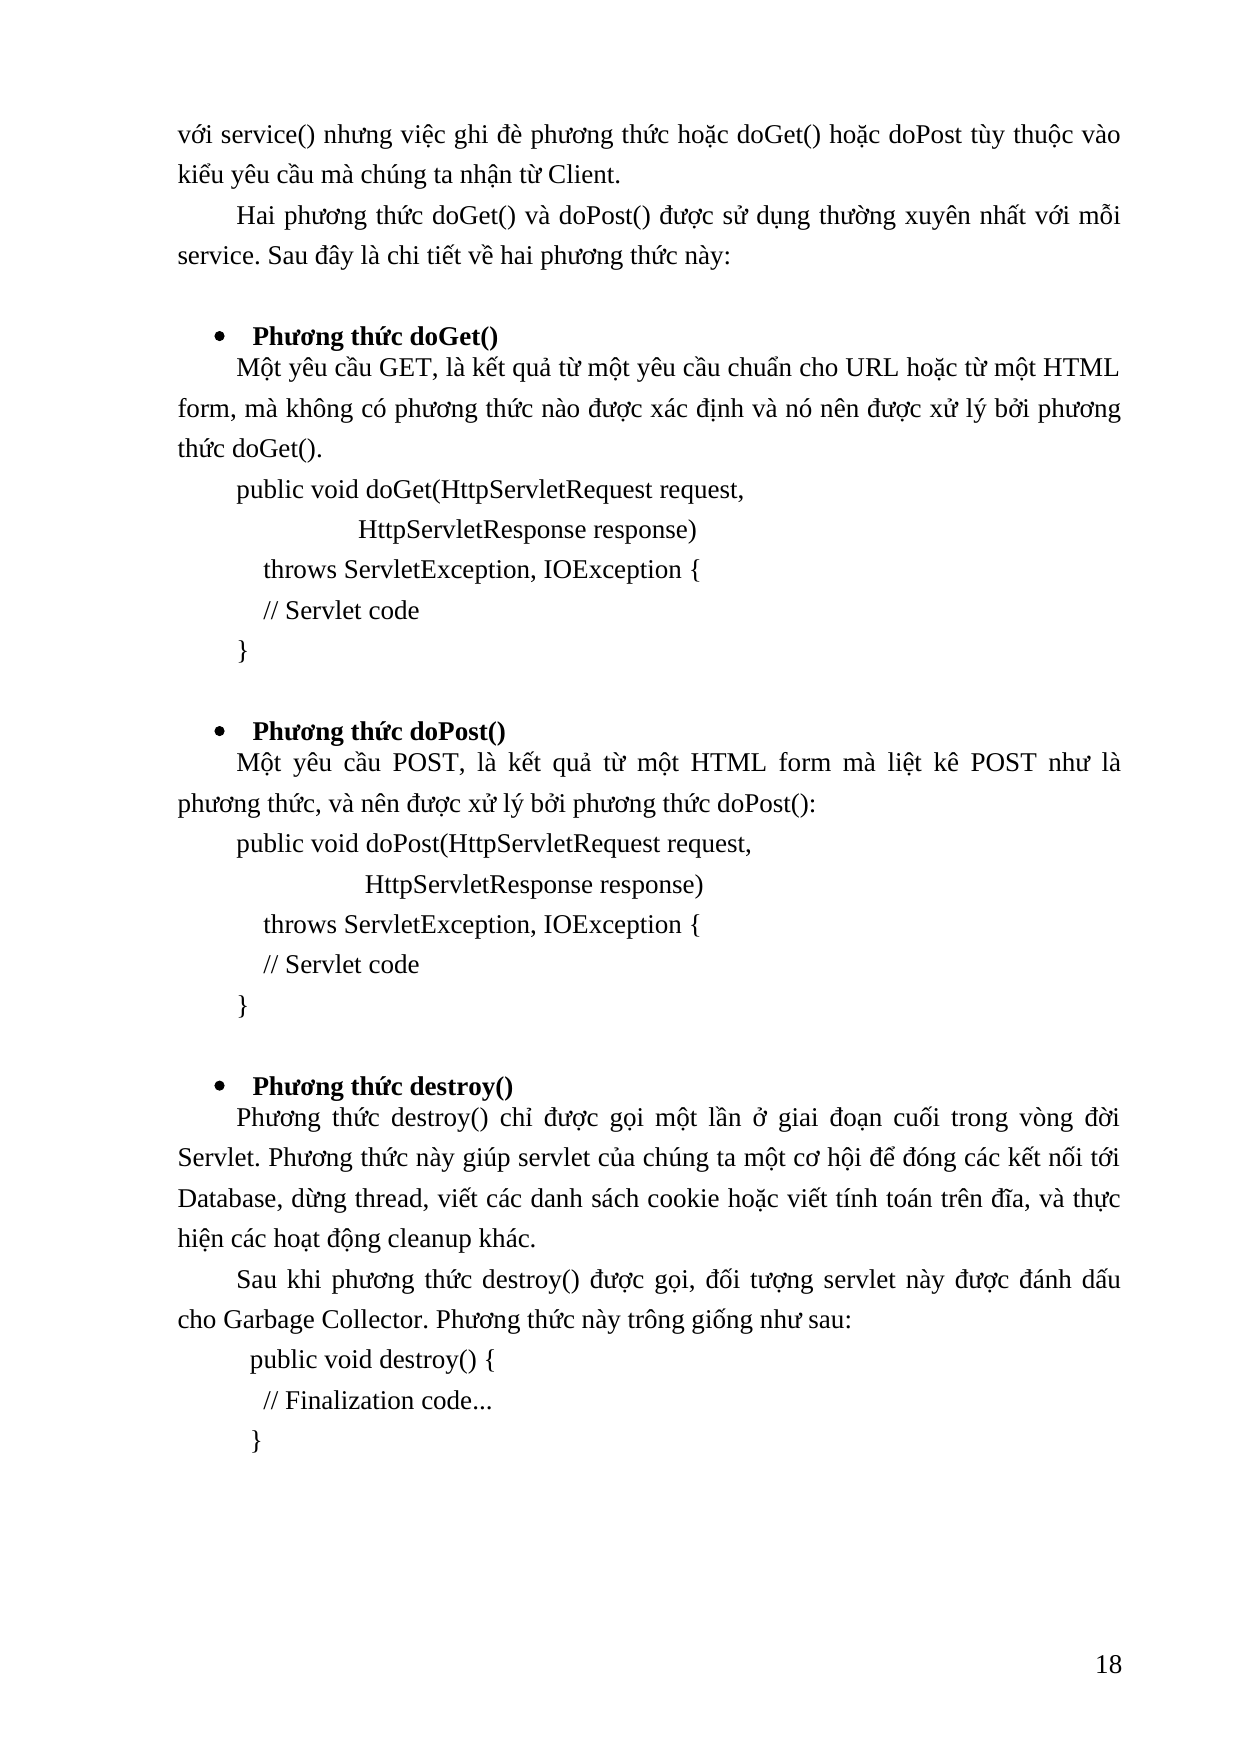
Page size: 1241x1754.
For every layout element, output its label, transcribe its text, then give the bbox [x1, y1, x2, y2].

text Một yêu cầu POST, là kết quả từ một HTML form mà liệt kê POST như là phương thức, và nên được xử lý bởi phương thức doPost(): [177, 746, 1122, 818]
text Hai phương thức doGet() và doPost() được sử dụng thường xuyên nhất với mỗi service. Sau đây là chi tiết về hai phương thức này: [177, 199, 1122, 271]
text throws ServletException, IOException { [177, 908, 1122, 939]
text public void doPost(HttpServletRequest request, [177, 827, 1122, 858]
text throws ServletException, IOException { [177, 553, 1122, 585]
text // Servlet code [177, 594, 1122, 625]
text public void doGet(HttpServletRequest request, [177, 473, 1122, 504]
text Một yêu cầu GET, là kết quả từ một yêu cầu chuẩn cho URL hoặc từ một HTML form, mà không có phương thức nào được xác định và nó nên được xử lý bởi phương thức doGet(). [177, 351, 1122, 463]
text Phương thức destroy() chỉ được gọi một lần ở giai đoạn cuối trong vòng đời Servlet. Phương thức này giúp servlet của chúng ta một cơ hội để đóng các kết nối tới Database, dừng thread, viết các danh sách cookie hoặc viết tính toán trên đĩa, và thực hiện các hoạt động cleanup khác. [177, 1101, 1122, 1253]
text // Servlet code [177, 948, 1122, 980]
list Phương thức doGet() [215, 320, 1122, 351]
text public void destroy() { [177, 1343, 1122, 1375]
list Phương thức doPost() [215, 715, 1122, 746]
text HttpServletResponse response) [177, 868, 1122, 899]
text HttpServletResponse response) [177, 513, 1122, 544]
text Sau khi phương thức destroy() được gọi, đối tượng servlet này được đánh dấu cho Garbage Collector. Phương thức này trông giống như sau: [177, 1263, 1122, 1334]
text // Finalization code... [177, 1384, 1122, 1415]
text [177, 118, 1122, 190]
text } [177, 1424, 1122, 1456]
text } [177, 989, 1122, 1020]
list Phương thức destroy() [215, 1070, 1122, 1101]
text } [177, 634, 1122, 666]
